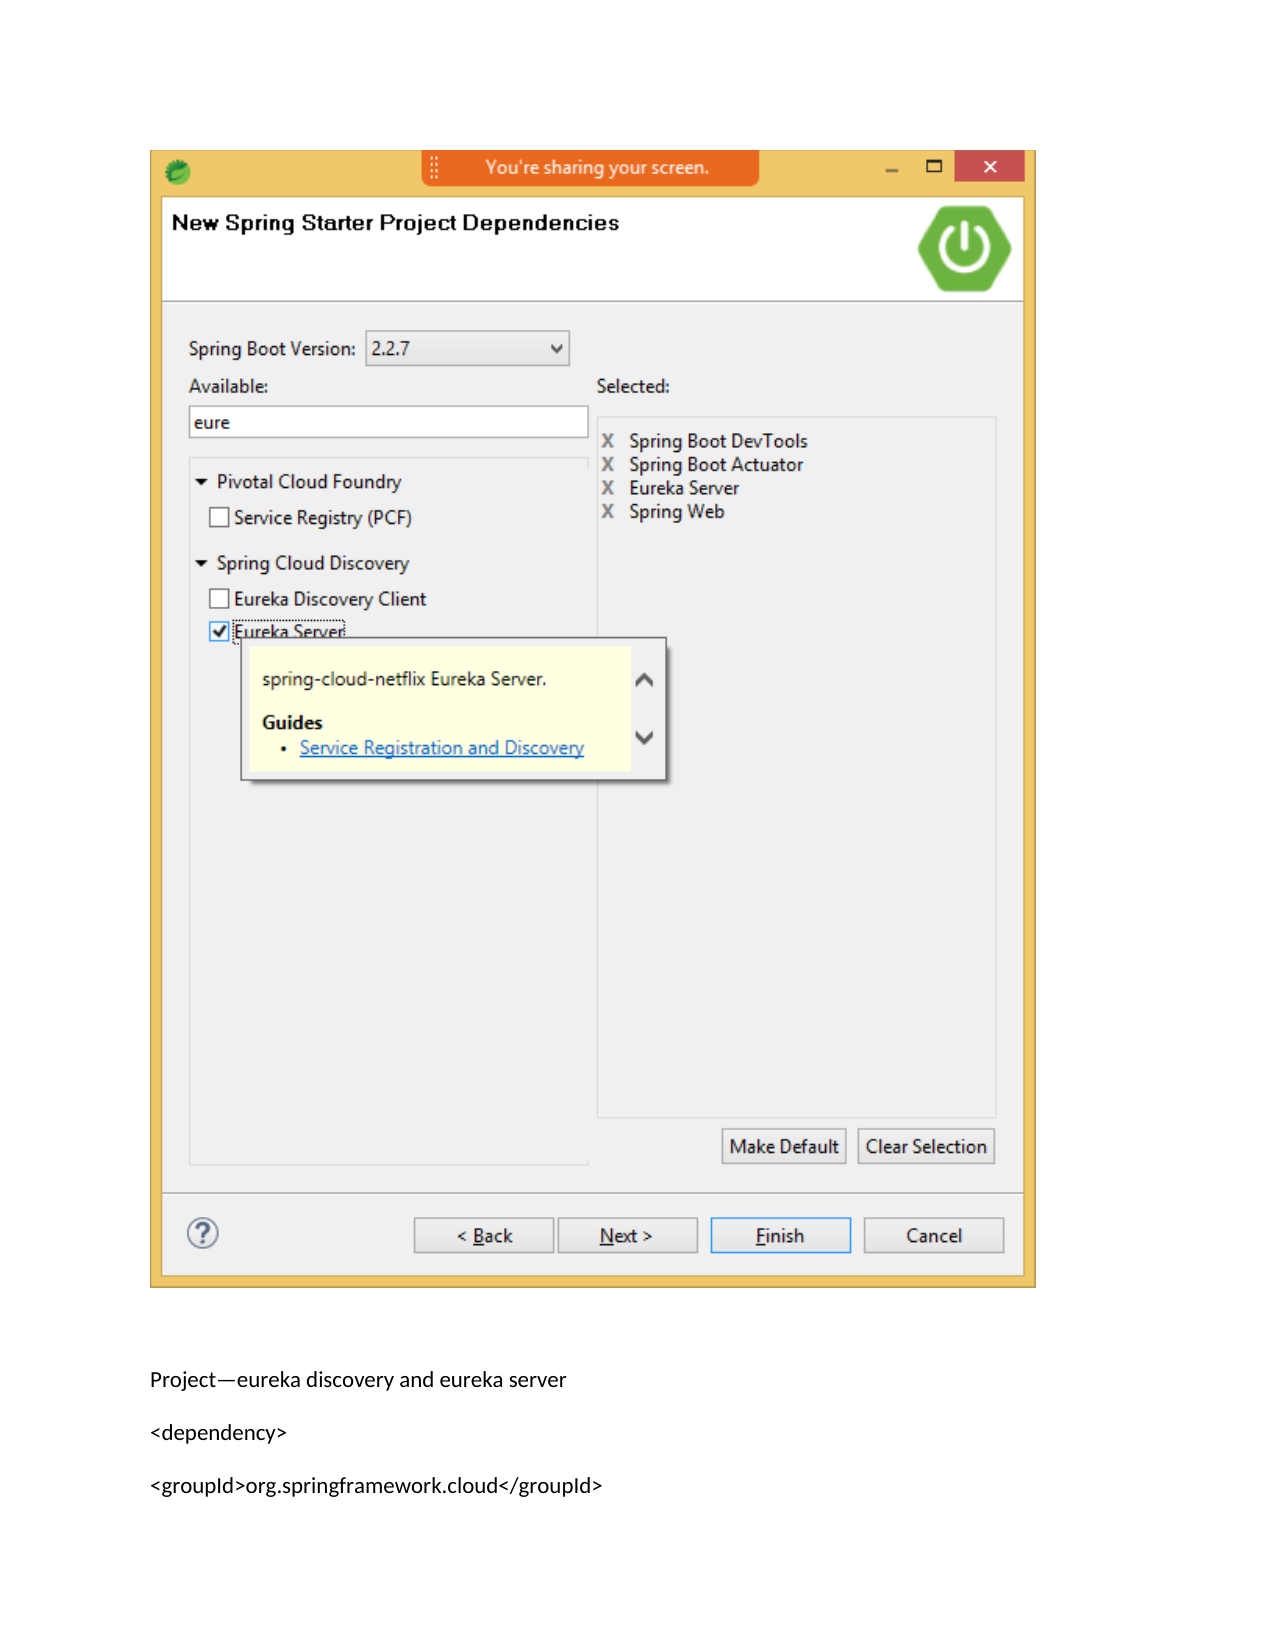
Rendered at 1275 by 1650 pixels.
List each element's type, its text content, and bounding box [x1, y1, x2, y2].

text <dependency> [150, 1418, 1125, 1447]
picture [150, 150, 1036, 1288]
text Project—eureka discovery and eureka server [150, 1366, 1125, 1393]
text <groupId>org.springframework.cloud</groupId> [150, 1472, 1125, 1499]
